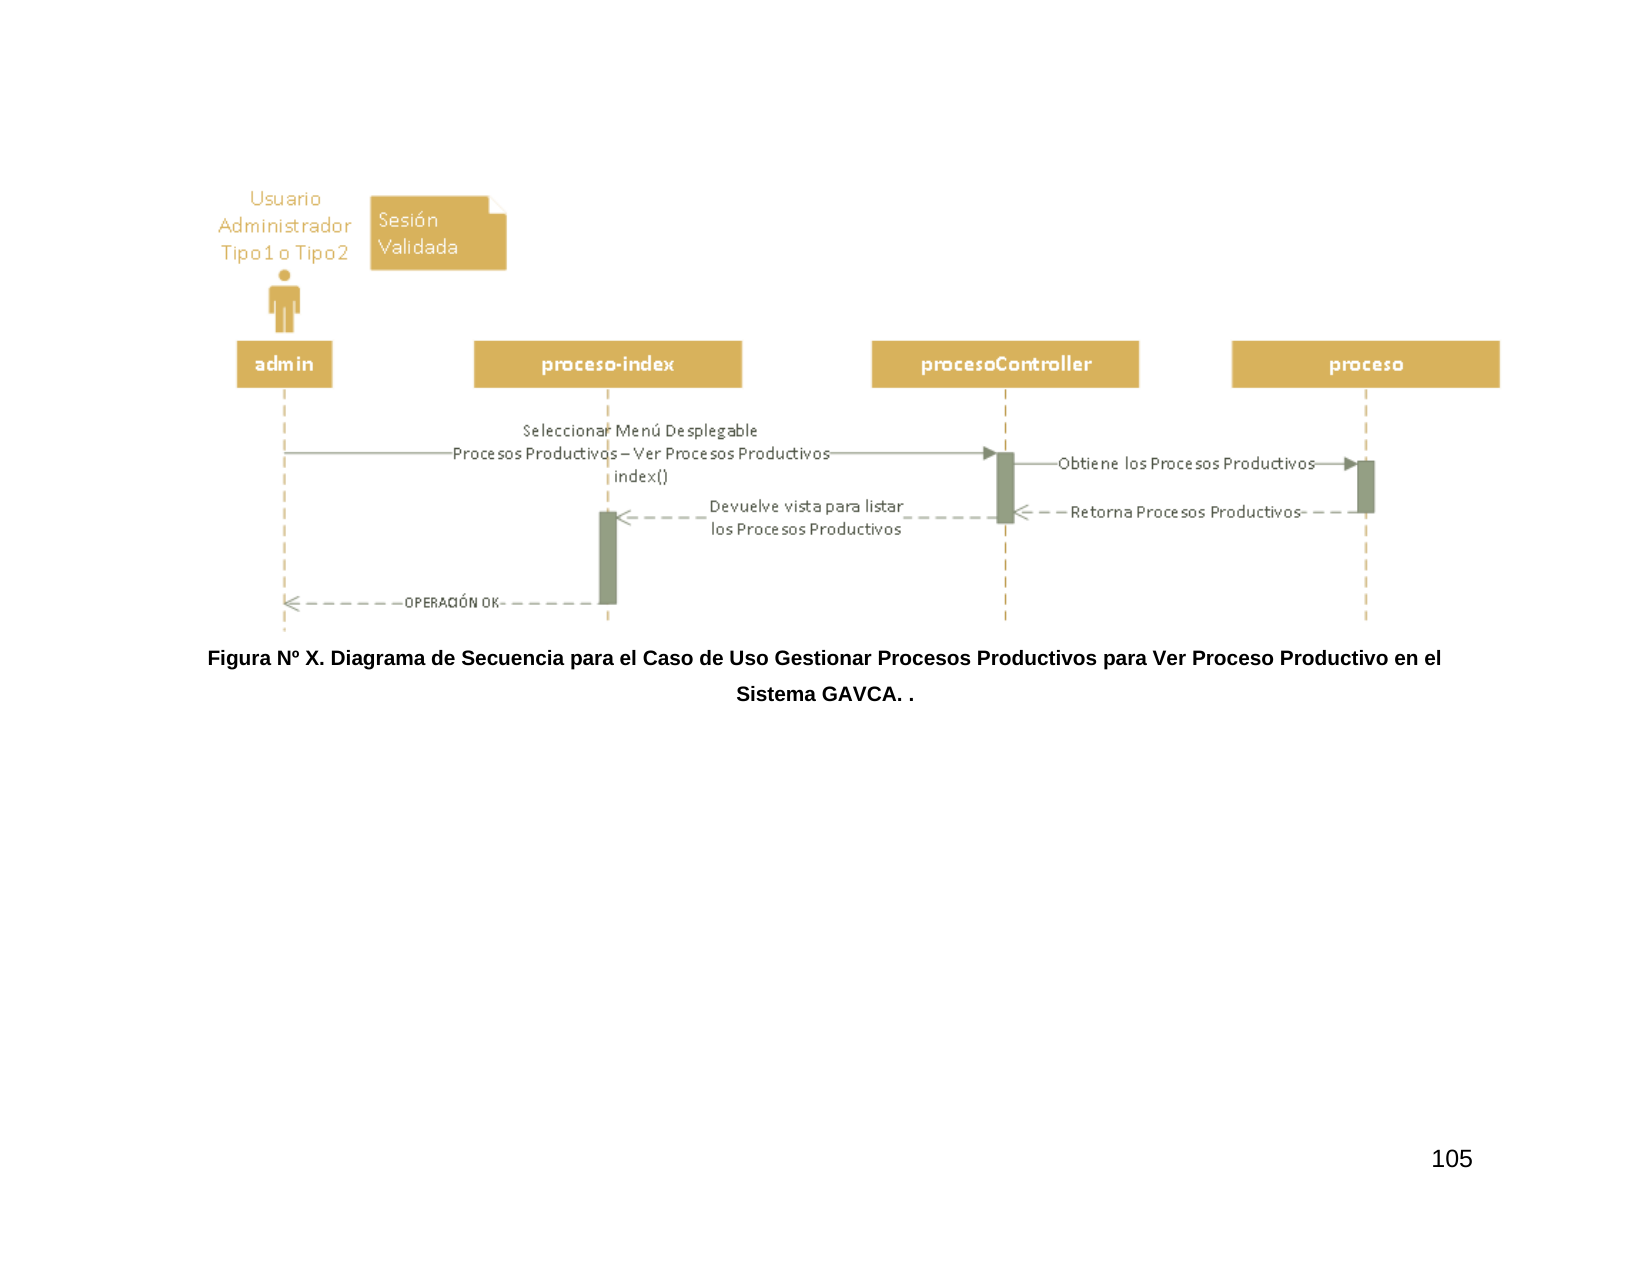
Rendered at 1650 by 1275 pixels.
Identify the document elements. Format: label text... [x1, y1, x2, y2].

picture [206, 177, 1503, 632]
text Figura Nº X. Diagrama de Secuencia para el Caso de Uso Gestionar Procesos Productivos para Ver Proceso Productivo en el Sistema GAVCA. . [177, 646, 1473, 706]
